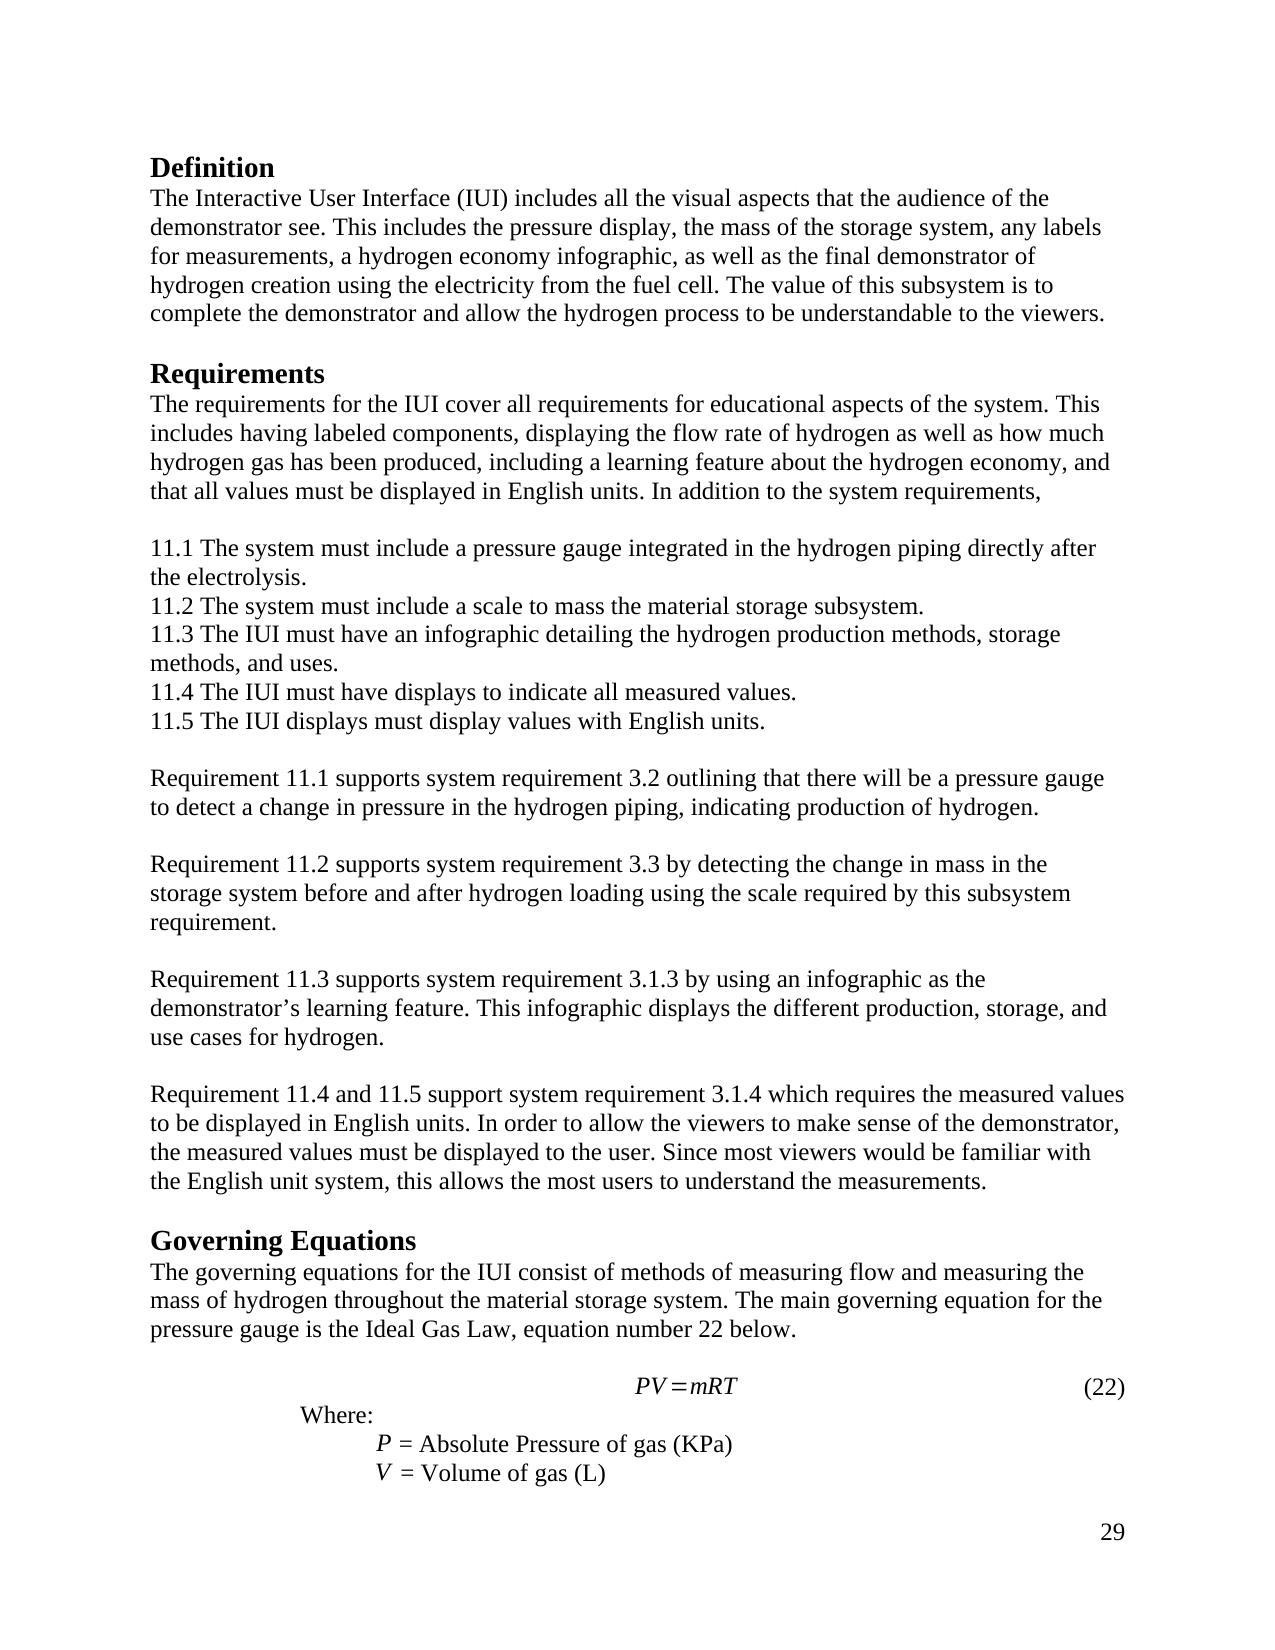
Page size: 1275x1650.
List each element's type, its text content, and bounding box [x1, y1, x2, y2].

text Requirement 11.3 supports system requirement 3.1.3 by using an infographic as the demonstrator’s learning feature. This infographic displays the different production, storage, and use cases for hydrogen. [150, 964, 1125, 1051]
text The Interactive User Interface (IUI) includes all the visual aspects that the audience of the demonstrator see. This includes the pressure display, the mass of the storage system, any labels for measurements, a hydrogen economy infographic, as well as the final demonstrator of hydrogen creation using the electricity from the fuel cell. The value of this subsystem is to complete the demonstrator and allow the hydrogen process to be understandable to the viewers. [150, 183, 1125, 327]
text 11.1 The system must include a pressure gauge integrated in the hydrogen piping directly after the electrolysis. [150, 533, 1125, 591]
text 11.4 The IUI must have displays to indicate all measured values. [150, 677, 1125, 706]
text Requirement 11.4 and 11.5 support system requirement 3.1.4 which requires the measured values to be displayed in English units. In order to allow the viewers to make sense of the demonstrator, the measured values must be displayed to the user. Since most viewers would be familiar with the English unit system, this allows the most users to understand the measurements. [150, 1079, 1125, 1194]
text = Volume of gas (L) [375, 1458, 1125, 1487]
text = Absolute Pressure of gas (KPa) [375, 1429, 1125, 1458]
text Where: [225, 1401, 1125, 1429]
text 11.5 The IUI displays must display values with English units. [150, 706, 1125, 734]
text The requirements for the IUI cover all requirements for educational aspects of the system. This includes having labeled components, displaying the flow rate of hydrogen as well as how much hydrogen gas has been produced, including a learning feature about the hydrogen economy, and that all values must be displayed in English units. In addition to the system requirements, [150, 389, 1125, 504]
text Requirement 11.2 supports system requirement 3.3 by detecting the change in mass in the storage system before and after hydrogen loading using the scale required by this subsystem requirement. [150, 849, 1125, 936]
text 11.3 The IUI must have an infographic detailing the hydrogen production methods, storage methods, and uses. [150, 619, 1125, 677]
text Governing Equations [150, 1223, 1125, 1257]
text Requirement 11.1 supports system requirement 3.2 outlining that there will be a pressure gauge to detect a change in pressure in the hydrogen piping, indicating production of hydrogen. [150, 763, 1125, 821]
text Requirements [150, 356, 1125, 389]
text (22) [150, 1372, 1125, 1401]
text The governing equations for the IUI consist of methods of measuring flow and measuring the mass of hydrogen throughout the material storage system. The main governing equation for the pressure gauge is the Ideal Gas Law, equation number 22 below. [150, 1257, 1125, 1343]
text 11.2 The system must include a scale to mass the material storage subsystem. [150, 591, 1125, 619]
text Definition [150, 150, 1125, 183]
